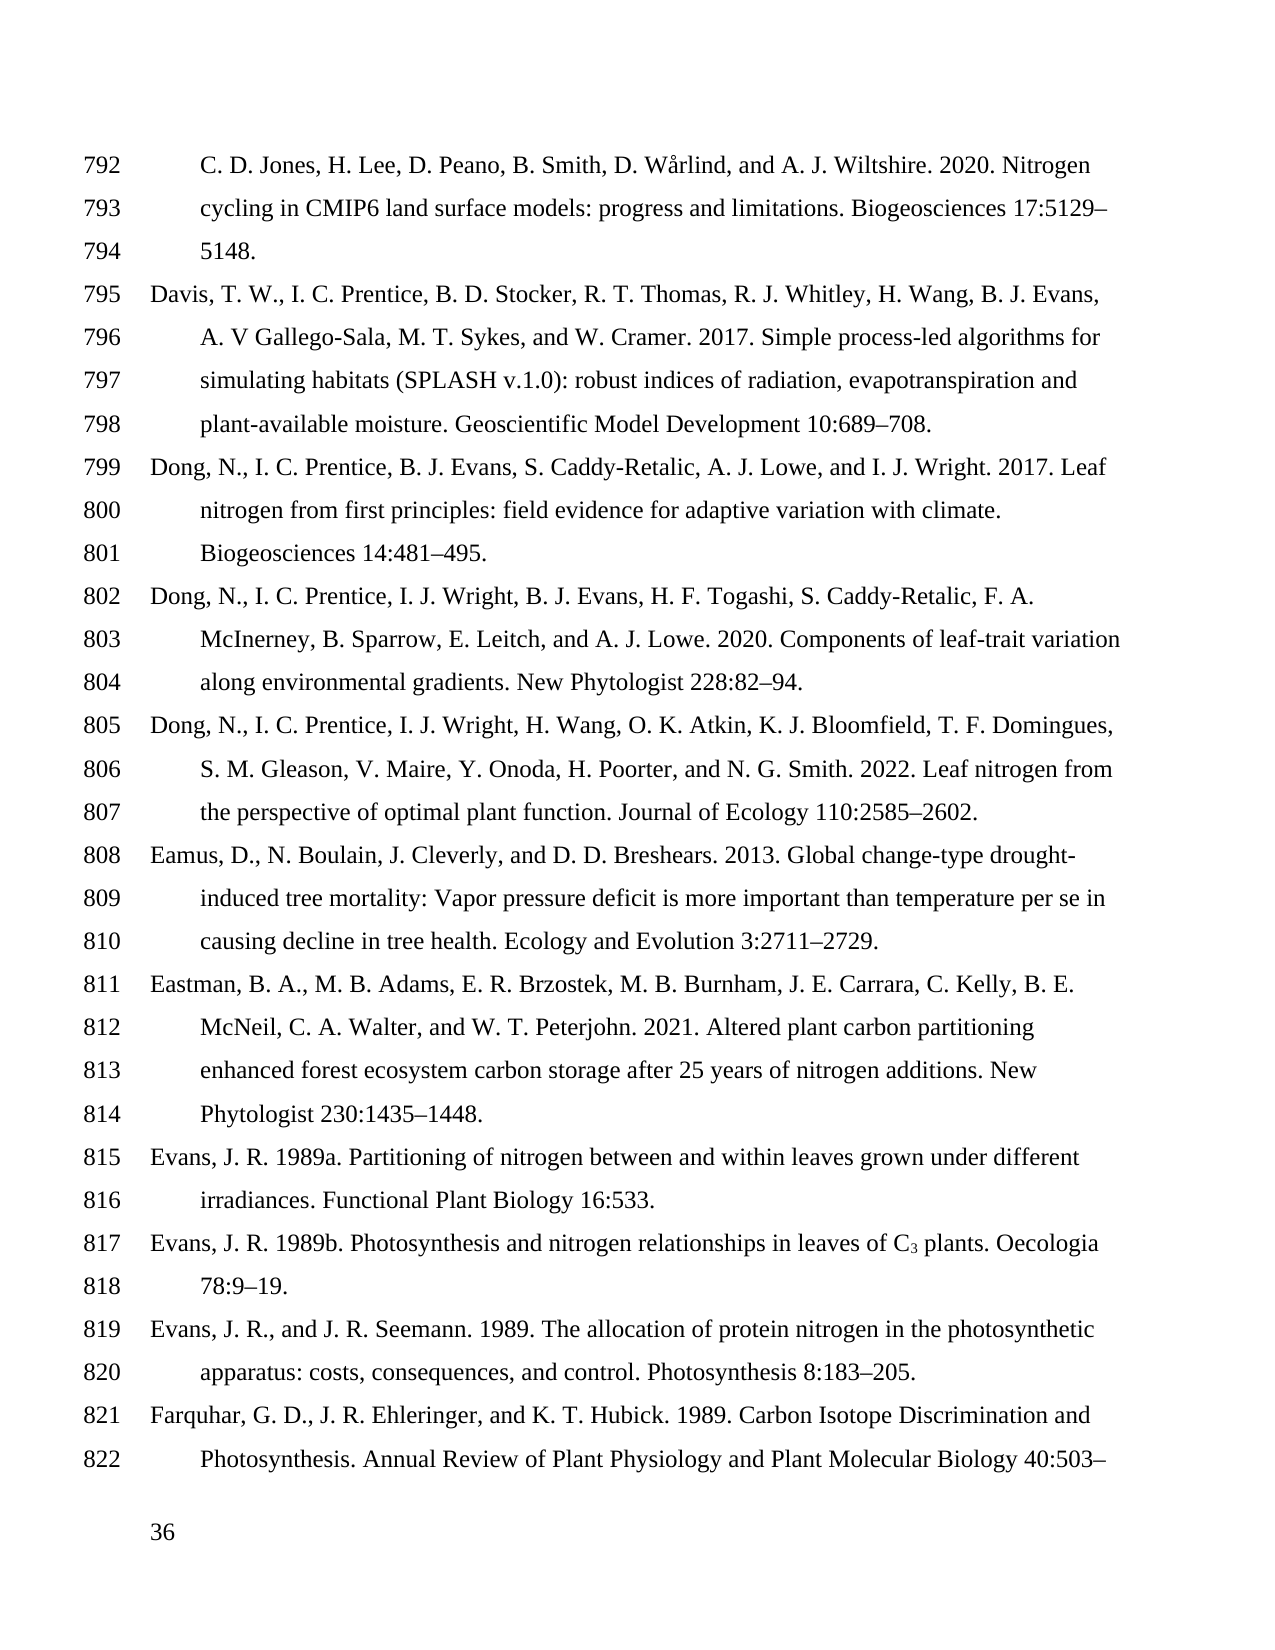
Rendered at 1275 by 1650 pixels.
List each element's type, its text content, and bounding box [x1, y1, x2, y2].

text Eastman, B. A., M. B. Adams, E. R. Brzostek, M. B. Burnham, J. E. Carrara, C. Kelly, B. E. McNeil, C. A. Walter, and W. T. Peterjohn. 2021. Altered plant carbon partitioning enhanced forest ecosystem carbon storage after 25 years of nitrogen additions. New Phytologist 230:1435–1448. [150, 969, 1125, 1127]
text Dong, N., I. C. Prentice, B. J. Evans, S. Caddy-Retalic, A. J. Lowe, and I. J. Wright. 2017. Leaf nitrogen from first principles: field evidence for adaptive variation with climate. Biogeosciences 14:481–495. [150, 452, 1125, 567]
text Evans, J. R. 1989b. Photosynthesis and nitrogen relationships in leaves of C3 plants. Oecologia 78:9–19. [150, 1228, 1125, 1300]
text Dong, N., I. C. Prentice, I. J. Wright, H. Wang, O. K. Atkin, K. J. Bloomfield, T. F. Domingues, S. M. Gleason, V. Maire, Y. Onoda, H. Poorter, and N. G. Smith. 2022. Leaf nitrogen from the perspective of optimal plant function. Journal of Ecology 110:2585–2602. [150, 711, 1125, 826]
text Davis, T. W., I. C. Prentice, B. D. Stocker, R. T. Thomas, R. J. Whitley, H. Wang, B. J. Evans, A. V Gallego-Sala, M. T. Sykes, and W. Cramer. 2017. Simple process-led algorithms for simulating habitats (SPLASH v.1.0): robust indices of radiation, evapotranspiration and plant-available moisture. Geoscientific Model Development 10:689–708. [150, 279, 1125, 437]
text Evans, J. R., and J. R. Seemann. 1989. The allocation of protein nitrogen in the photosynthetic apparatus: costs, consequences, and control. Photosynthesis 8:183–205. [150, 1314, 1125, 1386]
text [150, 150, 1125, 265]
text Evans, J. R. 1989a. Partitioning of nitrogen between and within leaves grown under different irradiances. Functional Plant Biology 16:533. [150, 1142, 1125, 1214]
text Dong, N., I. C. Prentice, I. J. Wright, B. J. Evans, H. F. Togashi, S. Caddy-Retalic, F. A. McInerney, B. Sparrow, E. Leitch, and A. J. Lowe. 2020. Components of leaf‐trait variation along environmental gradients. New Phytologist 228:82–94. [150, 581, 1125, 696]
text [150, 1401, 1125, 1472]
text Eamus, D., N. Boulain, J. Cleverly, and D. D. Breshears. 2013. Global change-type drought-induced tree mortality: Vapor pressure deficit is more important than temperature per se in causing decline in tree health. Ecology and Evolution 3:2711–2729. [150, 840, 1125, 955]
